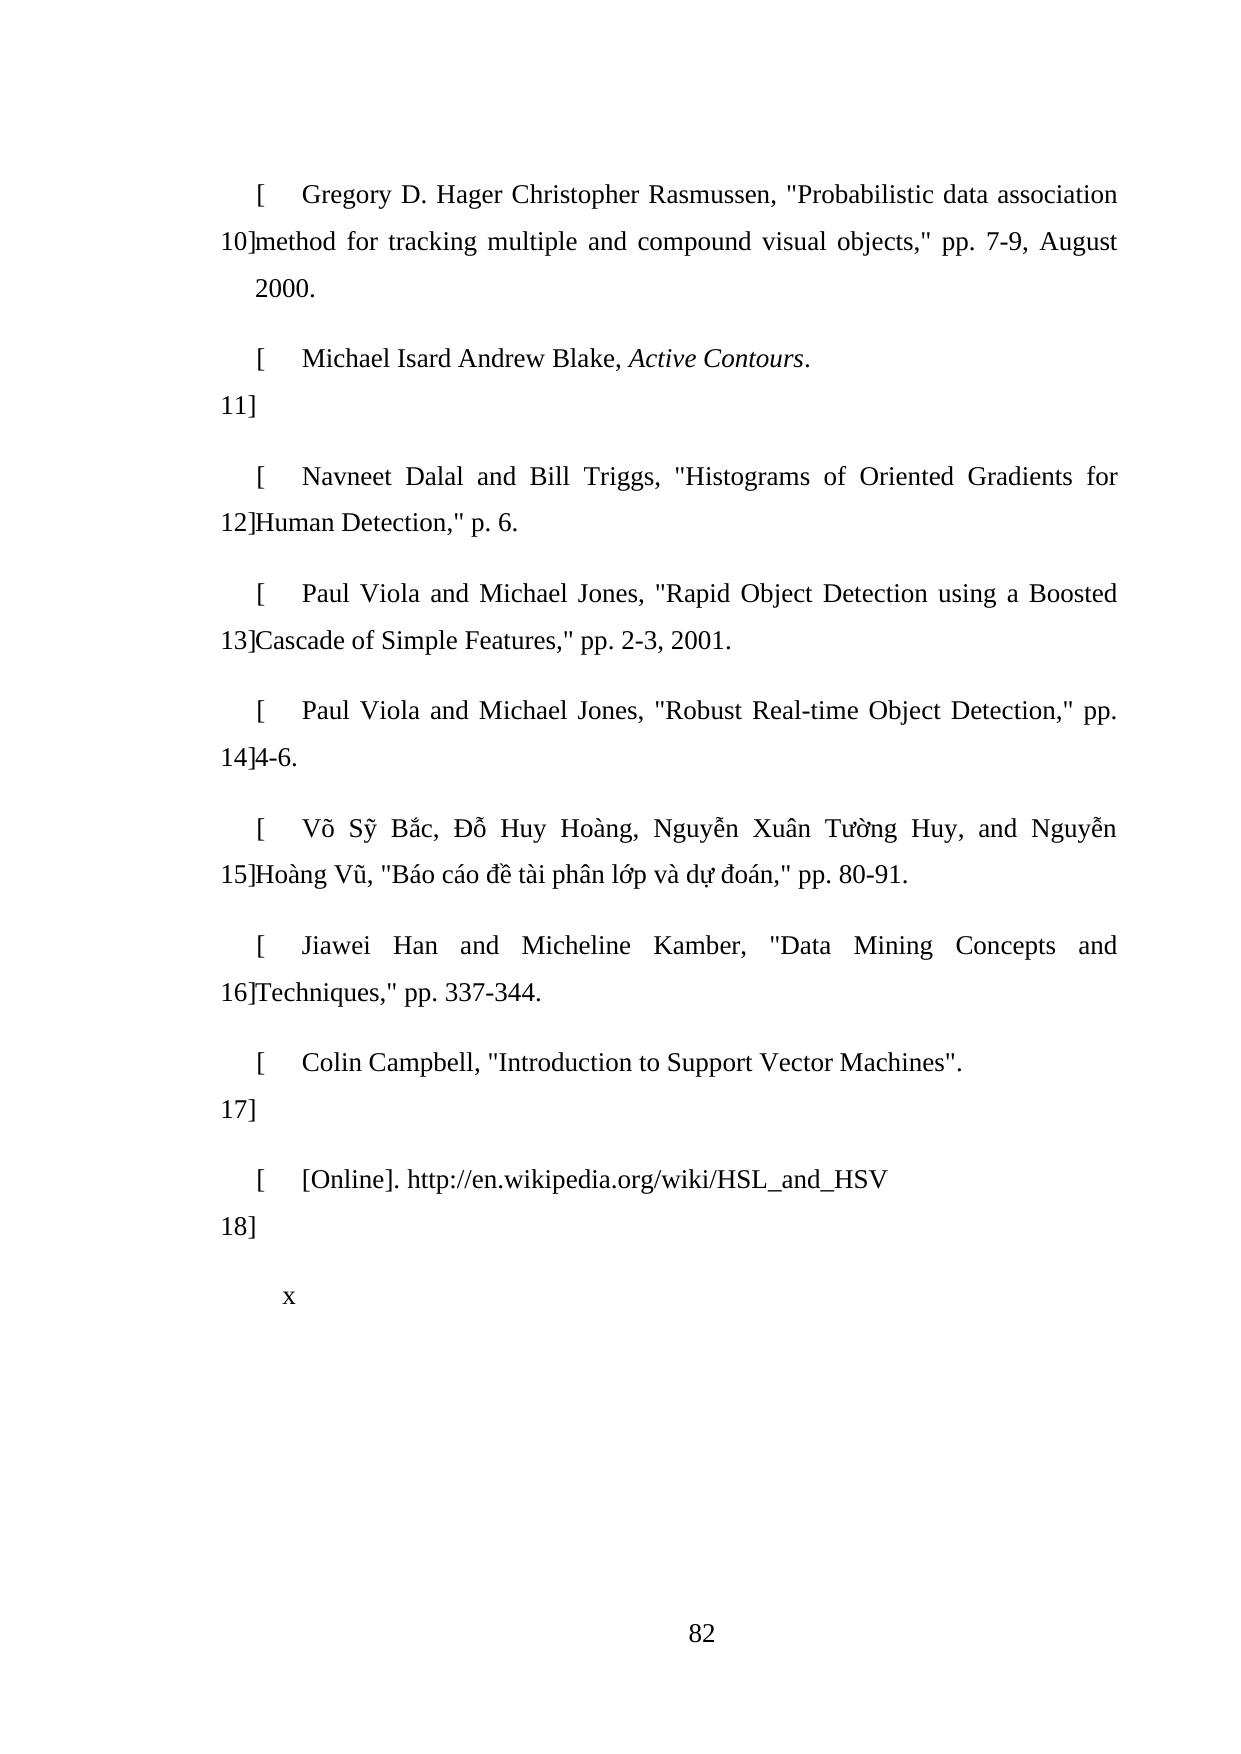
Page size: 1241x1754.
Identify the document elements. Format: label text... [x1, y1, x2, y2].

table_cell [14] [205, 693, 258, 810]
table_cell Võ Sỹ Bắc, Đỗ Huy Hoàng, Nguyễn Xuân Tường Huy, and Nguyễn Hoàng Vũ, "Báo cáo đề tài phân lớp và dự đoán," pp. 80-91. [258, 810, 1120, 927]
table_cell Navneet Dalal and Bill Triggs, "Histograms of Oriented Gradients for Human Detection," p. 6. [258, 458, 1120, 576]
table_cell [17] [205, 1045, 258, 1162]
table_cell [10] [205, 177, 258, 341]
table_cell Gregory D. Hager Christopher Rasmussen, "Probabilistic data association method for tracking multiple and compound visual objects," pp. 7-9, August 2000. [258, 177, 1120, 341]
table_cell [11] [205, 341, 258, 458]
table_cell [15] [205, 810, 258, 927]
table_cell [Online]. http://en.wikipedia.org/wiki/HSL_and_HSV [258, 1162, 1120, 1279]
table_cell Michael Isard Andrew Blake, Active Contours. [258, 341, 1120, 458]
table_cell Paul Viola and Michael Jones, "Rapid Object Detection using a Boosted Cascade of Simple Features," pp. 2-3, 2001. [258, 576, 1120, 693]
table_cell [16] [205, 928, 258, 1045]
table_cell Paul Viola and Michael Jones, "Robust Real-time Object Detection," pp. 4-6. [258, 693, 1120, 810]
table_cell [12] [205, 458, 258, 576]
table_cell Jiawei Han and Micheline Kamber, "Data Mining Concepts and Techniques," pp. 337-344. [258, 928, 1120, 1045]
text x [207, 1279, 1122, 1310]
table_cell [18] [205, 1162, 258, 1279]
table_cell Colin Campbell, "Introduction to Support Vector Machines". [258, 1045, 1120, 1162]
table_cell [13] [205, 576, 258, 693]
